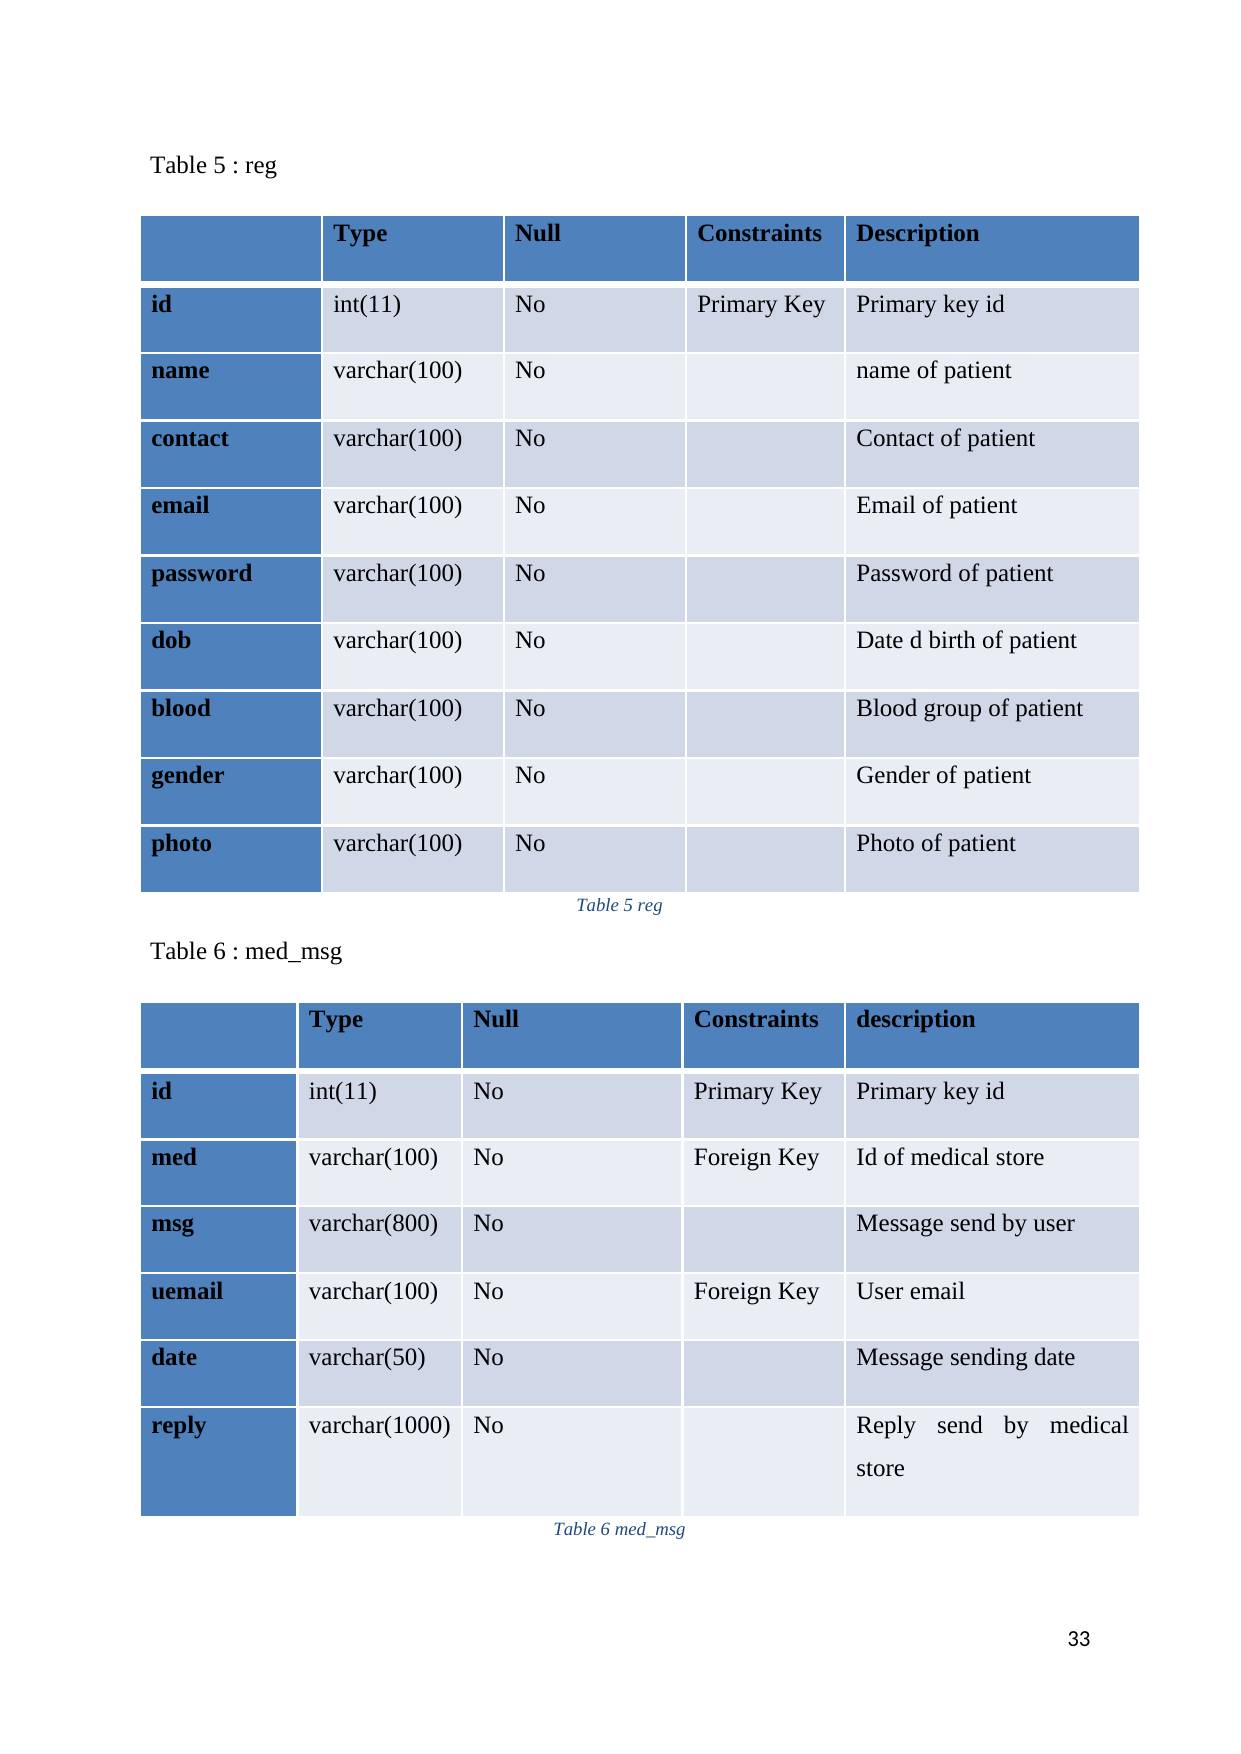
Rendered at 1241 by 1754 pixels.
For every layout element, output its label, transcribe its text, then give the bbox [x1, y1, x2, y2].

table_cell varchar(100) [299, 1141, 461, 1205]
table_cell varchar(100) [323, 354, 503, 419]
table_cell Contact of patient [846, 422, 1139, 487]
table_cell dob [141, 624, 321, 689]
table_cell Blood group of patient [846, 692, 1139, 757]
table_cell varchar(1000) [299, 1408, 461, 1516]
table_cell contact [141, 422, 321, 487]
table_cell No [505, 557, 685, 622]
table_header Constraints [684, 1003, 844, 1068]
table_cell varchar(100) [323, 759, 503, 824]
table_cell Message sending date [846, 1341, 1139, 1406]
table_header Type [323, 216, 503, 281]
text Table 6 : med_msg [150, 936, 1090, 965]
table_cell email [141, 489, 321, 554]
table_cell [687, 354, 844, 419]
table_cell Date d birth of patient [846, 624, 1139, 689]
table_cell reply [141, 1408, 296, 1516]
table_cell Password of patient [846, 557, 1139, 622]
table_cell Email of patient [846, 489, 1139, 554]
table_cell varchar(100) [323, 692, 503, 757]
table_cell photo [141, 827, 321, 892]
table_cell name of patient [846, 354, 1139, 419]
text Table 6 med_msg [150, 1518, 1090, 1539]
table_cell [687, 422, 844, 487]
table_cell Primary Key [684, 1074, 844, 1138]
table_cell No [505, 827, 685, 892]
table_cell [687, 692, 844, 757]
table_cell Foreign Key [684, 1274, 844, 1339]
table_cell No [505, 692, 685, 757]
table_cell Primary Key [687, 288, 844, 352]
table_cell No [505, 624, 685, 689]
table_cell uemail [141, 1274, 296, 1339]
table_cell id [141, 1074, 296, 1138]
table_cell id [141, 288, 321, 352]
table_cell name [141, 354, 321, 419]
table_cell int(11) [323, 288, 503, 352]
table_cell [687, 759, 844, 824]
table_cell Foreign Key [684, 1141, 844, 1205]
table_cell gender [141, 759, 321, 824]
table_cell No [463, 1207, 681, 1272]
text Table 5 reg [150, 894, 1090, 916]
table_header [141, 216, 321, 281]
table_cell User email [846, 1274, 1139, 1339]
table_header Null [463, 1003, 681, 1068]
table_cell varchar(100) [323, 827, 503, 892]
table_cell varchar(800) [299, 1207, 461, 1272]
table_cell varchar(100) [323, 557, 503, 622]
table_cell No [505, 288, 685, 352]
table_cell varchar(100) [299, 1274, 461, 1339]
table_header Description [846, 216, 1139, 281]
table_header Type [299, 1003, 461, 1068]
table_cell No [463, 1274, 681, 1339]
table_header Constraints [687, 216, 844, 281]
table_cell Message send by user [846, 1207, 1139, 1272]
table_cell Reply send by medical store [846, 1408, 1139, 1516]
table_cell [684, 1408, 844, 1516]
table_cell [684, 1207, 844, 1272]
table_header Null [505, 216, 685, 281]
table_cell varchar(100) [323, 624, 503, 689]
table_cell [687, 827, 844, 892]
table_cell No [463, 1408, 681, 1516]
table_cell varchar(100) [323, 422, 503, 487]
table_cell No [505, 489, 685, 554]
table_cell No [463, 1141, 681, 1205]
table_cell password [141, 557, 321, 622]
table_cell [687, 557, 844, 622]
table_cell blood [141, 692, 321, 757]
table_cell [687, 489, 844, 554]
table_cell varchar(100) [323, 489, 503, 554]
table_cell msg [141, 1207, 296, 1272]
table_header description [846, 1003, 1139, 1068]
table_cell Photo of patient [846, 827, 1139, 892]
table_cell date [141, 1341, 296, 1406]
table_cell [687, 624, 844, 689]
table_cell Primary key id [846, 1074, 1139, 1138]
table_cell No [505, 759, 685, 824]
table_cell med [141, 1141, 296, 1205]
table_cell int(11) [299, 1074, 461, 1138]
table_cell [684, 1341, 844, 1406]
table_header [141, 1003, 296, 1068]
table_cell No [463, 1074, 681, 1138]
table_cell No [505, 354, 685, 419]
table_cell Id of medical store [846, 1141, 1139, 1205]
table_cell No [463, 1341, 681, 1406]
text Table 5 : reg [150, 150, 1090, 179]
table_cell No [505, 422, 685, 487]
table_cell Gender of patient [846, 759, 1139, 824]
table_cell Primary key id [846, 288, 1139, 352]
table_cell varchar(50) [299, 1341, 461, 1406]
